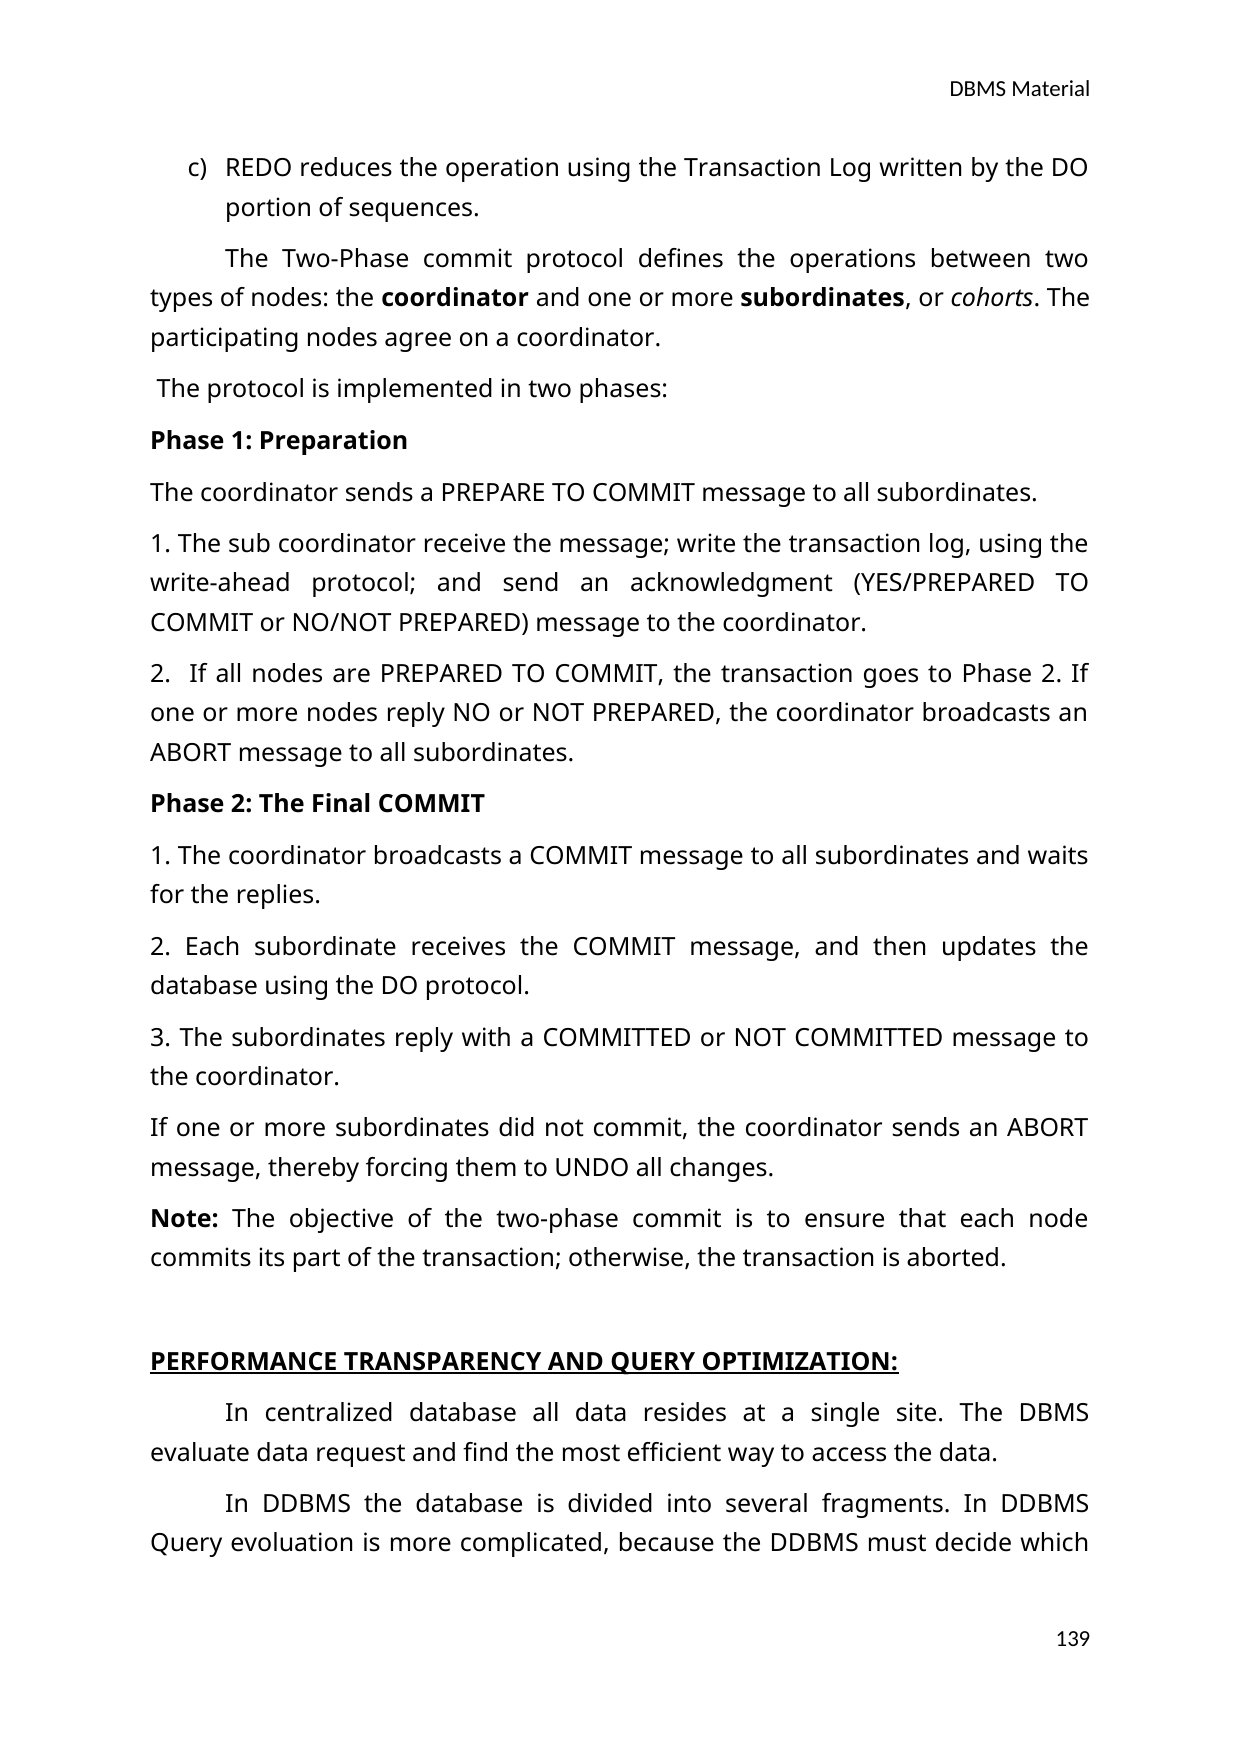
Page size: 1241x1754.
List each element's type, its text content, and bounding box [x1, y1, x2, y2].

text The protocol is implemented in two phases: [150, 371, 1090, 405]
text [150, 1486, 1090, 1559]
list REDO reduces the operation using the Transaction Log written by the DO portion of sequences. [187, 150, 1090, 223]
text 2. Each subordinate receives the COMMIT message, and then updates the database using the DO protocol. [150, 928, 1090, 1002]
text If one or more subordinates did not commit, the coordinator sends an ABORT message, thereby forcing them to UNDO all changes. [150, 1110, 1090, 1183]
text The coordinator sends a PREPARE TO COMMIT message to all subordinates. [150, 474, 1090, 508]
text The Two-Phase commit protocol defines the operations between two types of nodes: the coordinator and one or more subordinates, or cohorts. The participating nodes agree on a coordinator. [150, 241, 1090, 353]
text PERFORMANCE TRANSPARENCY AND QUERY OPTIMIZATION: [150, 1343, 1090, 1377]
text Phase 1: Preparation [150, 422, 1090, 457]
text 1. The coordinator broadcasts a COMMIT message to all subordinates and waits for the replies. [150, 837, 1090, 911]
text 3. The subordinates reply with a COMMITTED or NOT COMMITTED message to the coordinator. [150, 1019, 1090, 1092]
text Phase 2: The Final COMMIT [150, 786, 1090, 820]
text Note: The objective of the two-phase commit is to ensure that each node commits its part of the transaction; otherwise, the transaction is aborted. [150, 1201, 1090, 1274]
text In centralized database all data resides at a single site. The DBMS evaluate data request and find the most efficient way to access the data. [150, 1395, 1090, 1468]
text 1. The sub coordinator receive the message; write the transaction log, using the write-ahead protocol; and send an acknowledgment (YES/PREPARED TO COMMIT or NO/NOT PREPARED) message to the coordinator. [150, 526, 1090, 638]
text 2. If all nodes are PREPARED TO COMMIT, the transaction goes to Phase 2. If one or more nodes reply NO or NOT PREPARED, the coordinator broadcasts an ABORT message to all subordinates. [150, 656, 1090, 768]
